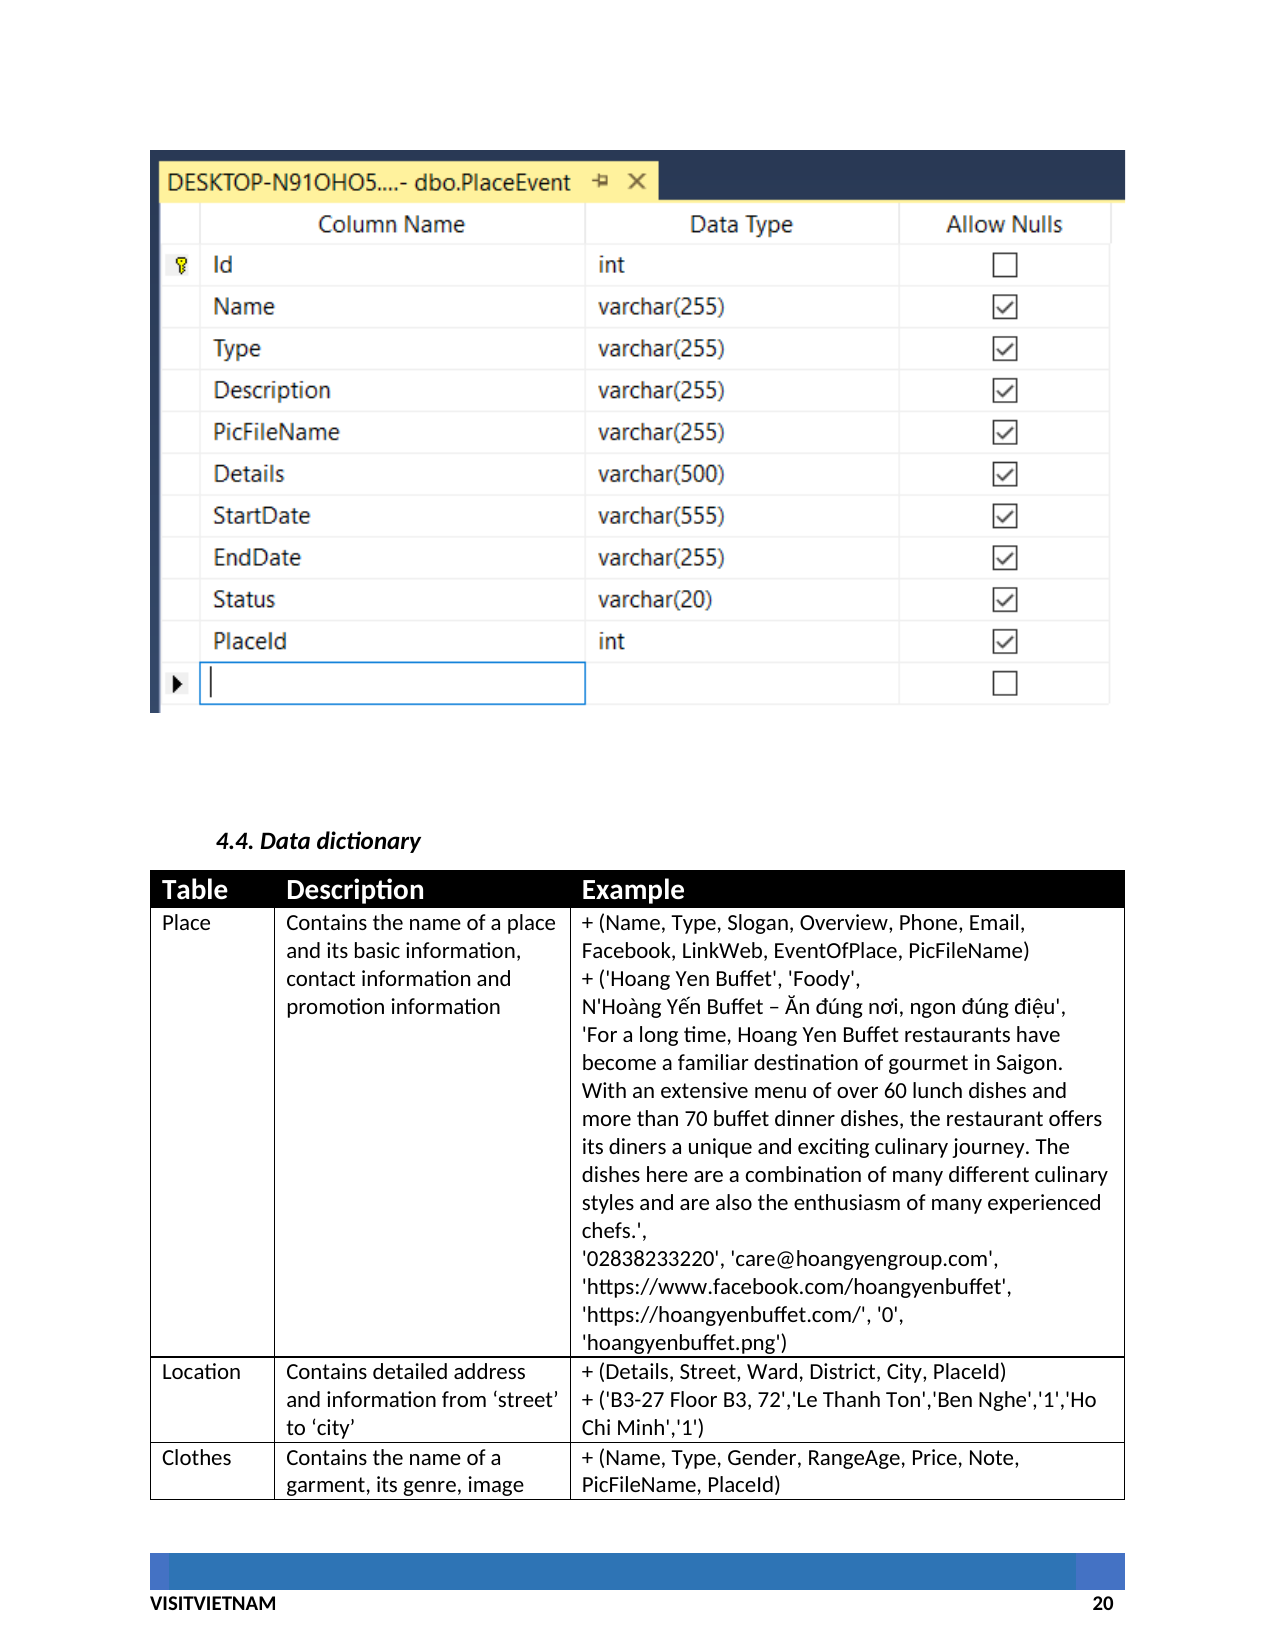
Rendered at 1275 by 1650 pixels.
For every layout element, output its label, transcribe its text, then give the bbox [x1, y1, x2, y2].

table_cell Place [151, 908, 274, 1356]
table_header Example [571, 871, 1124, 907]
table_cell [275, 1443, 570, 1499]
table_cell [571, 1443, 1124, 1499]
table_cell Contains the name of a place and its basic information, contact information and promotion information [275, 908, 570, 1356]
table_cell Clothes [151, 1443, 274, 1499]
table_header Table [151, 871, 274, 907]
picture [150, 150, 1125, 713]
table_header Description [275, 871, 570, 907]
table_cell Location [151, 1358, 274, 1442]
text Data dictionary [216, 825, 1125, 856]
table_cell + (Name, Type, Slogan, Overview, Phone, Email, Facebook, LinkWeb, EventOfPlace, PicFileName) + ('Hoang Yen Buffet', 'Foody', N'Hoàng Yến Buffet – Ăn đúng nơi, ngon đúng điệu', 'For a long time, Hoang Yen Buffet restaurants have become a familiar destination of gourmet in Saigon. With an extensive menu of over 60 lunch dishes and more than 70 buffet dinner dishes, the restaurant offers its diners a unique and exciting culinary journey. The dishes here are a combination of many different culinary styles and are also the enthusiasm of many experienced chefs.', '02838233220', 'care@hoangyengroup.com', 'https://www.facebook.com/hoangyenbuffet', 'https://hoangyenbuffet.com/', '0', 'hoangyenbuffet.png') [571, 908, 1124, 1356]
table_cell + (Details, Street, Ward, District, City, PlaceId) + ('B3-27 Floor B3, 72','Le Thanh Ton','Ben Nghe','1','Ho Chi Minh','1') [571, 1358, 1124, 1442]
table_cell Contains detailed address and information from ‘street’ to ‘city’ [275, 1358, 570, 1442]
